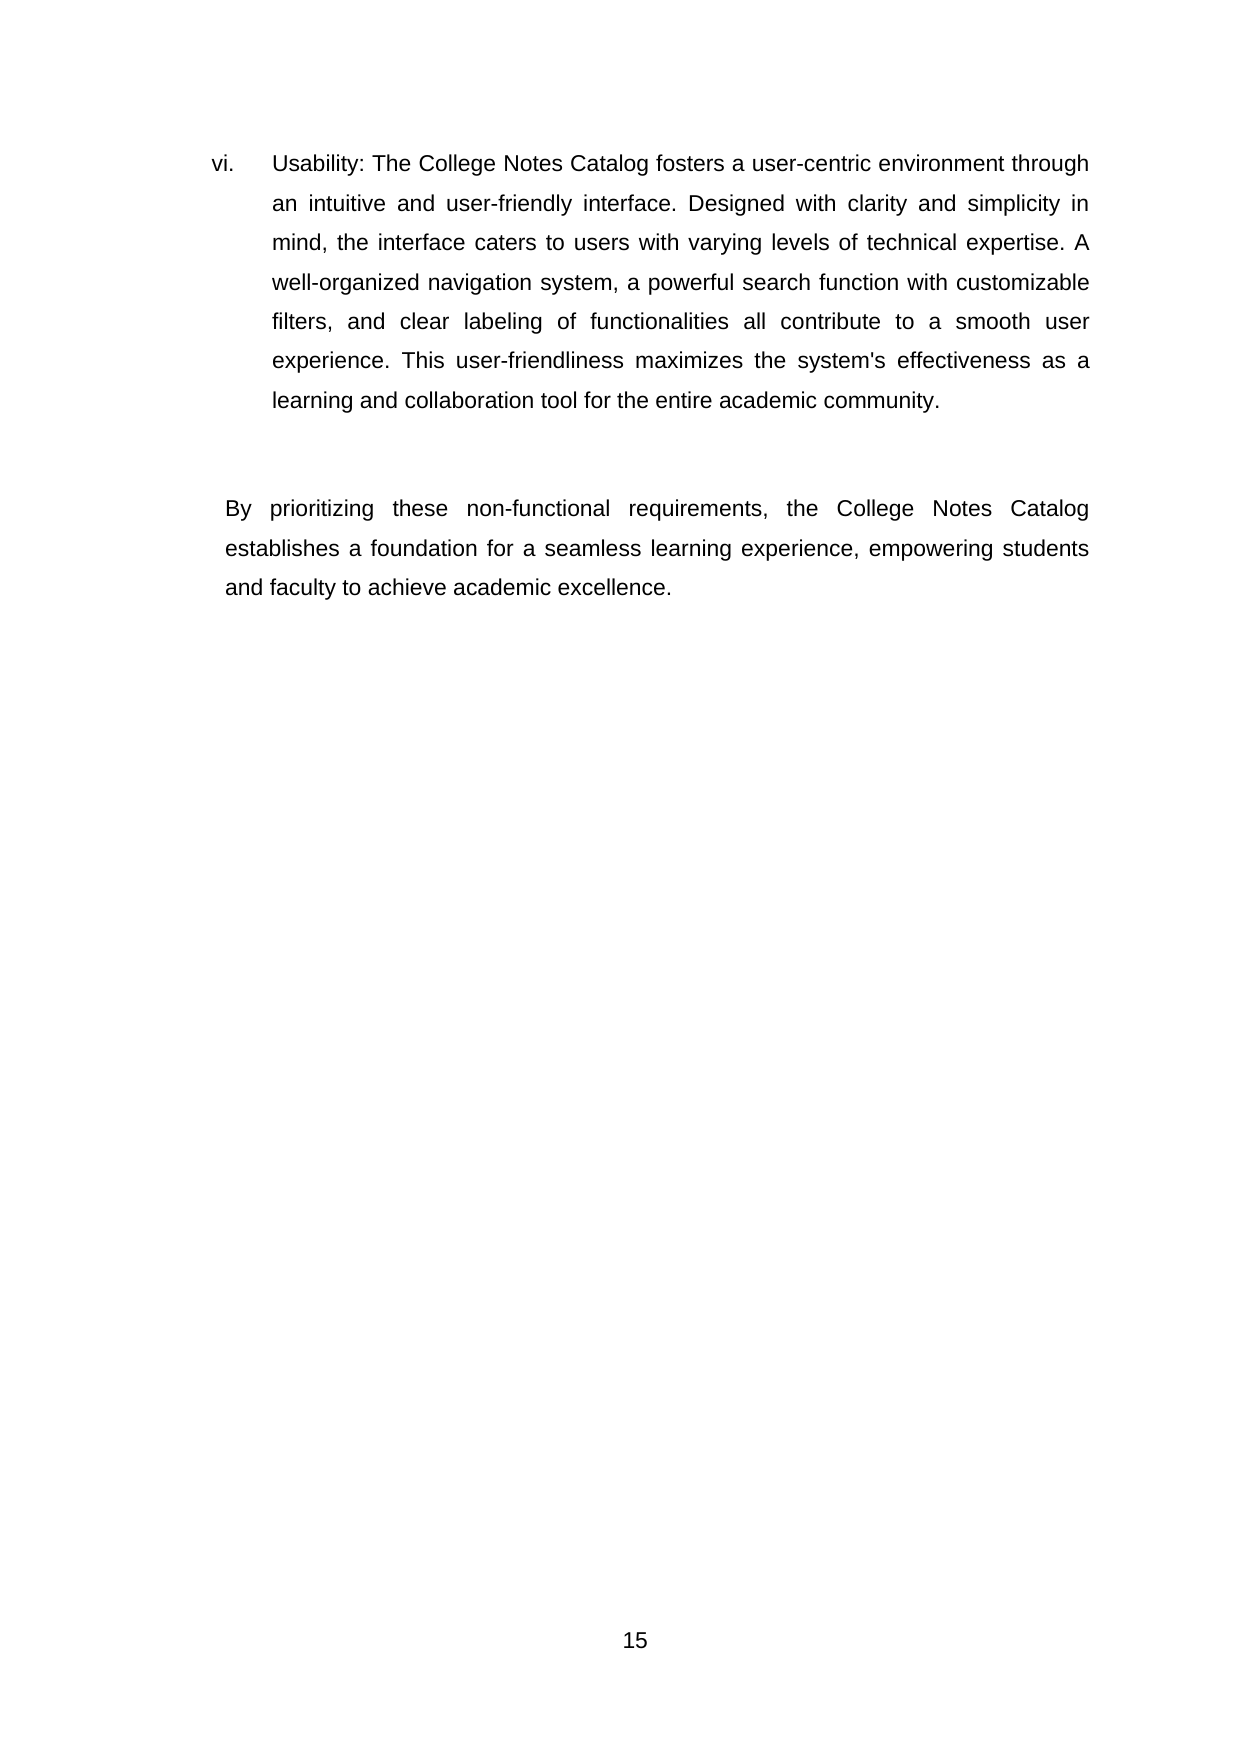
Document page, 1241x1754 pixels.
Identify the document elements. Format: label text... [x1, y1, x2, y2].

text By prioritizing these non-functional requirements, the College Notes Catalog establishes a foundation for a seamless learning experience, empowering students and faculty to achieve academic excellence. [225, 495, 1090, 600]
list Usability: The College Notes Catalog fosters a user-centric environment through an intuitive and user-friendly interface. Designed with clarity and simplicity in mind, the interface caters to users with varying levels of technical expertise. A well-organized navigation system, a powerful search function with customizable filters, and clear labeling of functionalities all contribute to a smooth user experience. This user-friendliness maximizes the system's effectiveness as a learning and collaboration tool for the entire academic community. [234, 150, 1090, 453]
